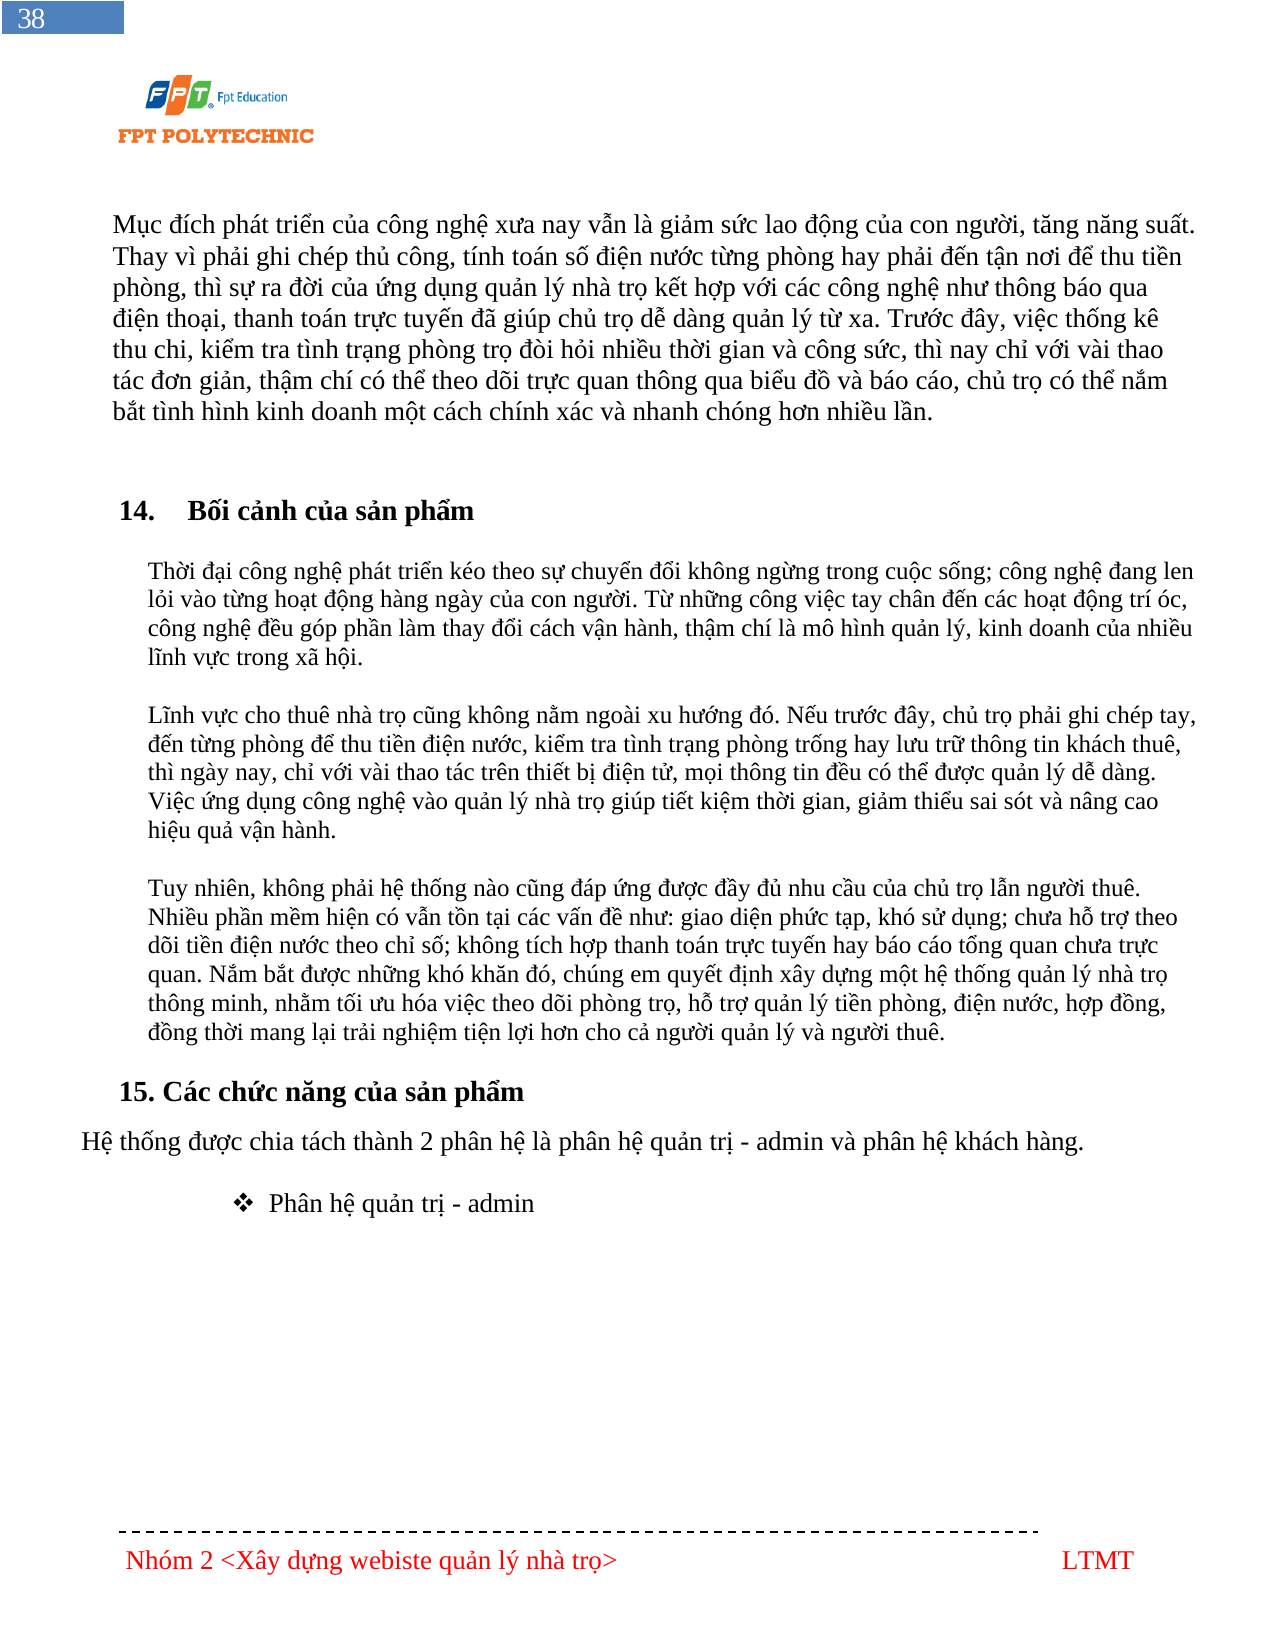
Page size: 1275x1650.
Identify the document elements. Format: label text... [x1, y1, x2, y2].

picture [118, 75, 314, 143]
subtitle Bối cảnh của sản phẩm [118, 493, 1200, 527]
text Hệ thống được chia tách thành 2 phân hệ là phân hệ quản trị - admin và phân hệ khách hàng. [81, 1125, 1200, 1156]
list Lĩnh vực cho thuê nhà trọ cũng không nằm ngoài xu hướng đó. Nếu trước đây, chủ trọ phải ghi chép tay, đến từng phòng để thu tiền điện nước, kiểm tra tình trạng phòng trống hay lưu trữ thông tin khách thuê, thì ngày nay, chỉ với vài thao tác trên thiết bị điện tử, mọi thông tin đều có thể được quản lý dễ dàng. Việc ứng dụng công nghệ vào quản lý nhà trọ giúp tiết kiệm thời gian, giảm thiểu sai sót và nâng cao hiệu quả vận hành. [148, 700, 1200, 844]
text Mục đích phát triển của công nghệ xưa nay vẫn là giảm sức lao động của con người, tăng năng suất. Thay vì phải ghi chép thủ công, tính toán số điện nước từng phòng hay phải đến tận nơi để thu tiền phòng, thì sự ra đời của ứng dụng quản lý nhà trọ kết hợp với các công nghệ như thông báo qua điện thoại, thanh toán trực tuyến đã giúp chủ trọ dễ dàng quản lý từ xa. Trước đây, việc thống kê thu chi, kiểm tra tình trạng phòng trọ đòi hỏi nhiều thời gian và công sức, thì nay chỉ với vài thao tác đơn giản, thậm chí có thể theo dõi trực quan thông qua biểu đồ và báo cáo, chủ trọ có thể nắm bắt tình hình kinh doanh một cách chính xác và nhanh chóng hơn nhiều lần. [112, 209, 1200, 427]
subtitle Các chức năng của sản phẩm [118, 1074, 1200, 1108]
list Phân hệ quản trị - admin [231, 1187, 1200, 1219]
list Tuy nhiên, không phải hệ thống nào cũng đáp ứng được đầy đủ nhu cầu của chủ trọ lẫn người thuê. Nhiều phần mềm hiện có vẫn tồn tại các vấn đề như: giao diện phức tạp, khó sử dụng; chưa hỗ trợ theo dõi tiền điện nước theo chỉ số; không tích hợp thanh toán trực tuyến hay báo cáo tổng quan chưa trực quan. Nắm bắt được những khó khăn đó, chúng em quyết định xây dựng một hệ thống quản lý nhà trọ thông minh, nhằm tối ưu hóa việc theo dõi phòng trọ, hỗ trợ quản lý tiền phòng, điện nước, hợp đồng, đồng thời mang lại trải nghiệm tiện lợi hơn cho cả người quản lý và người thuê. [148, 873, 1200, 1045]
list Thời đại công nghệ phát triển kéo theo sự chuyển đổi không ngừng trong cuộc sống; công nghệ đang len lỏi vào từng hoạt động hàng ngày của con người. Từ những công việc tay chân đến các hoạt động trí óc, công nghệ đều góp phần làm thay đổi cách vận hành, thậm chí là mô hình quản lý, kinh doanh của nhiều lĩnh vực trong xã hội. [148, 556, 1200, 671]
